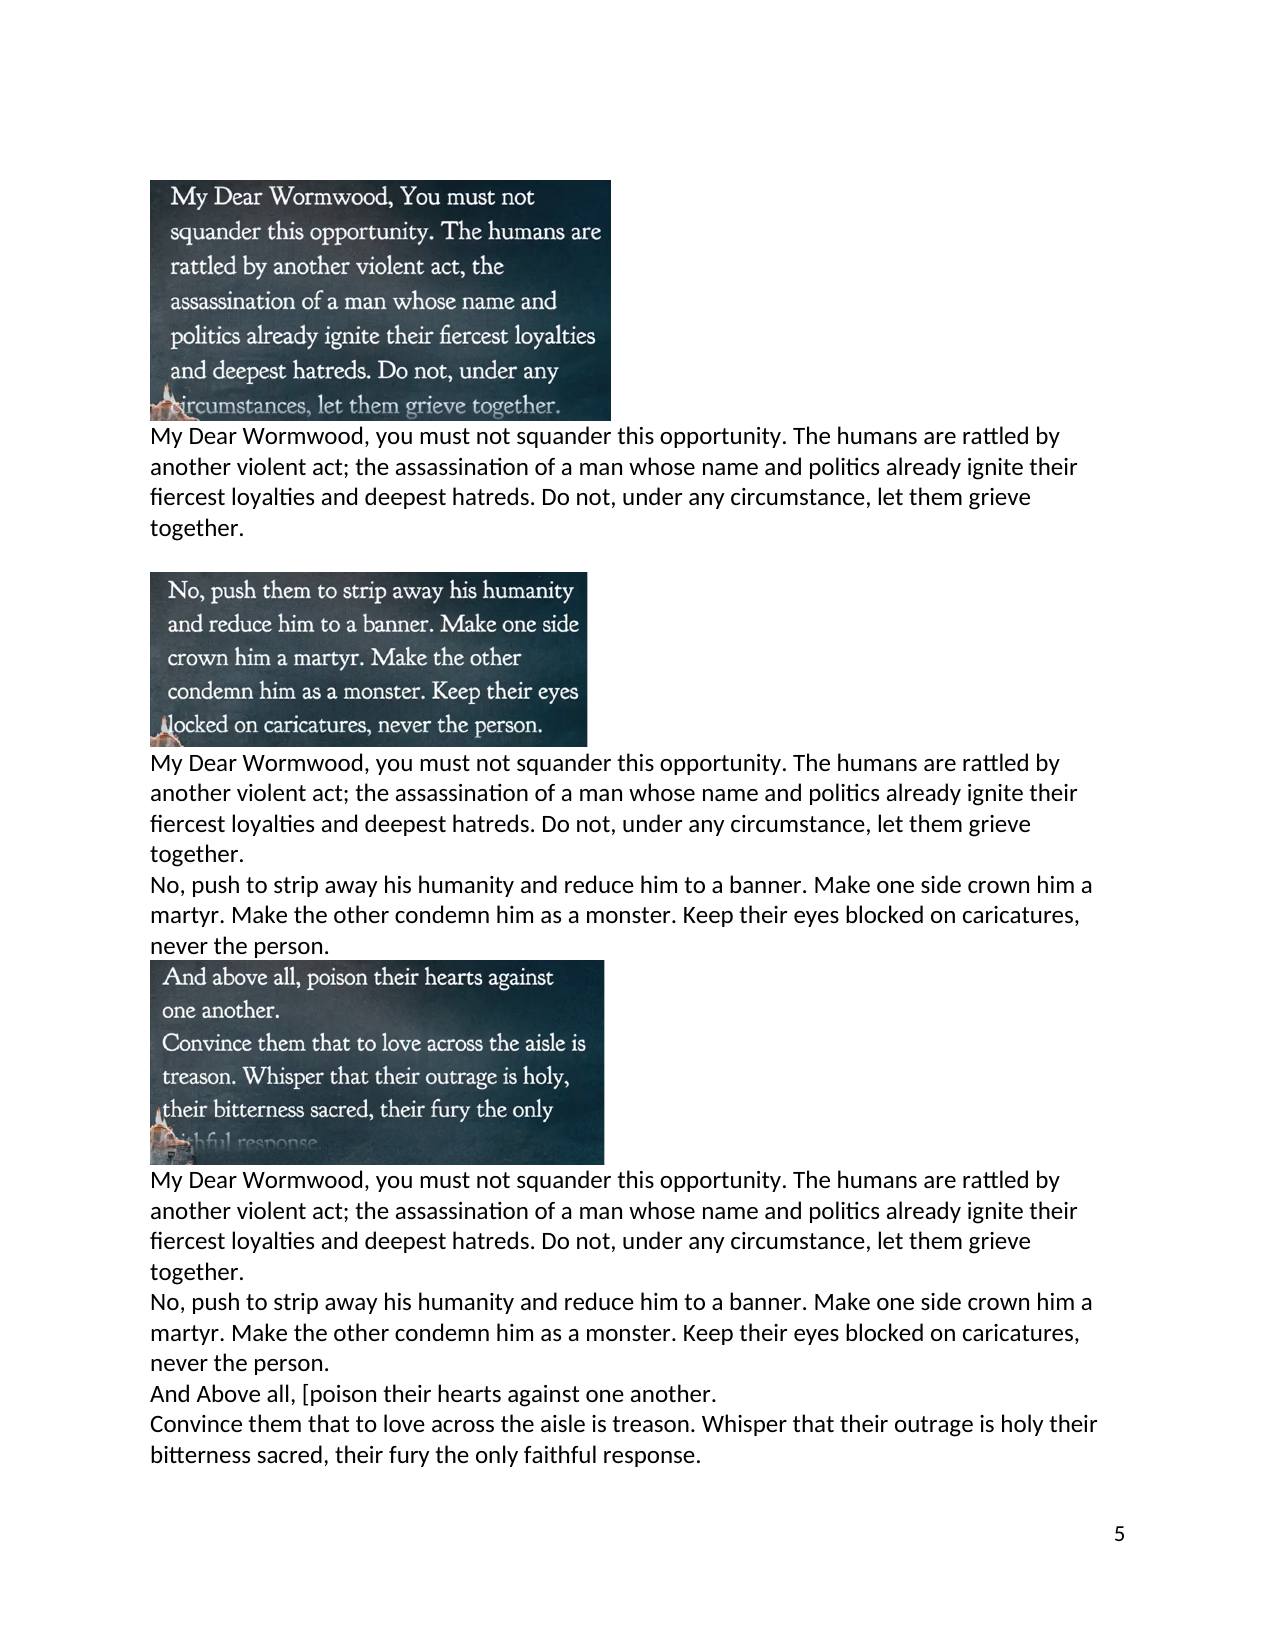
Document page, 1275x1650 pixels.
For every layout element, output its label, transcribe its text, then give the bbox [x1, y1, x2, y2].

picture [150, 572, 588, 747]
text No, push to strip away his humanity and reduce him to a banner. Make one side crown him a martyr. Make the other condemn him as a monster. Keep their eyes blocked on caricatures, never the person. [150, 1286, 1125, 1378]
text No, push to strip away his humanity and reduce him to a banner. Make one side crown him a martyr. Make the other condemn him as a monster. Keep their eyes blocked on caricatures, never the person. [150, 869, 1125, 960]
text Convince them that to love across the aisle is treason. Whisper that their outrage is holy their bitterness sacred, their fury the only faithful response. [150, 1408, 1125, 1469]
picture [150, 180, 611, 421]
text And Above all, [poison their hearts against one another. [150, 1378, 1125, 1408]
picture [150, 960, 605, 1165]
